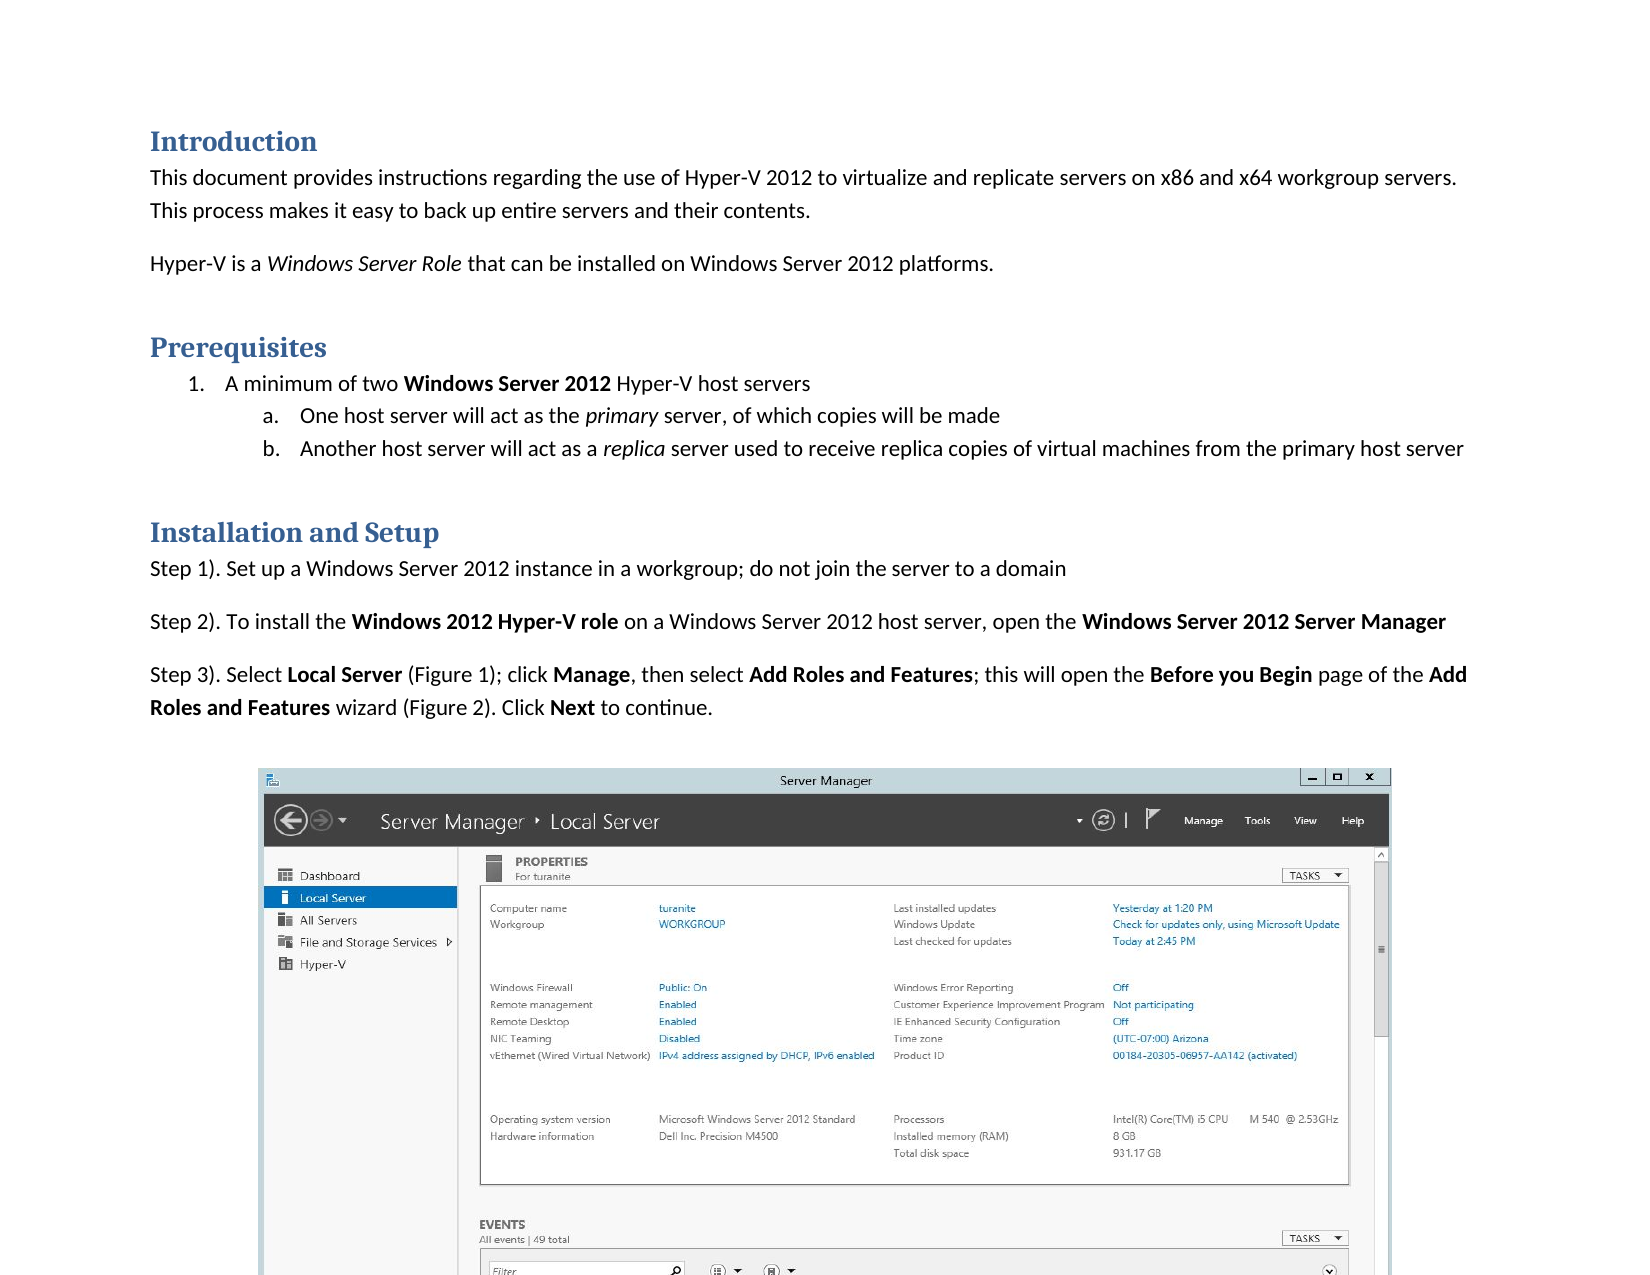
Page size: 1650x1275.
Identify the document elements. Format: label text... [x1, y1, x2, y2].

list A minimum of two Windows Server 2012 Hyper-V host servers [187, 369, 1500, 397]
subtitle Prerequisites [150, 331, 1500, 364]
text Step 2). To install the Windows 2012 Hyper-V role on a Windows Server 2012 host server, open the Windows Server 2012 Server Manager [150, 608, 1500, 636]
picture [258, 768, 1392, 1275]
text Step 1). Set up a Windows Server 2012 instance in a workgroup; do not join the server to a domain [150, 554, 1500, 583]
subtitle Introduction [150, 125, 1500, 158]
list One host server will act as the primary server, of which copies will be made [262, 402, 1500, 430]
text Step 3). Select Local Server (Figure 1); click Manage, then select Add Roles and Features; this will open the Before you Begin page of the Add Roles and Features wizard (Figure 2). Click Next to continue. [150, 661, 1500, 721]
text Hyper-V is a Windows Server Role that can be installed on Windows Server 2012 platforms. [150, 249, 1500, 277]
text This document provides instructions regarding the use of Hyper-V 2012 to virtualize and replicate servers on x86 and x64 workgroup servers. This process makes it easy to back up entire servers and their contents. [150, 163, 1500, 224]
list Another host server will act as a replica server used to receive replica copies of virtual machines from the primary host server [262, 434, 1500, 462]
subtitle Installation and Setup [150, 516, 1500, 549]
